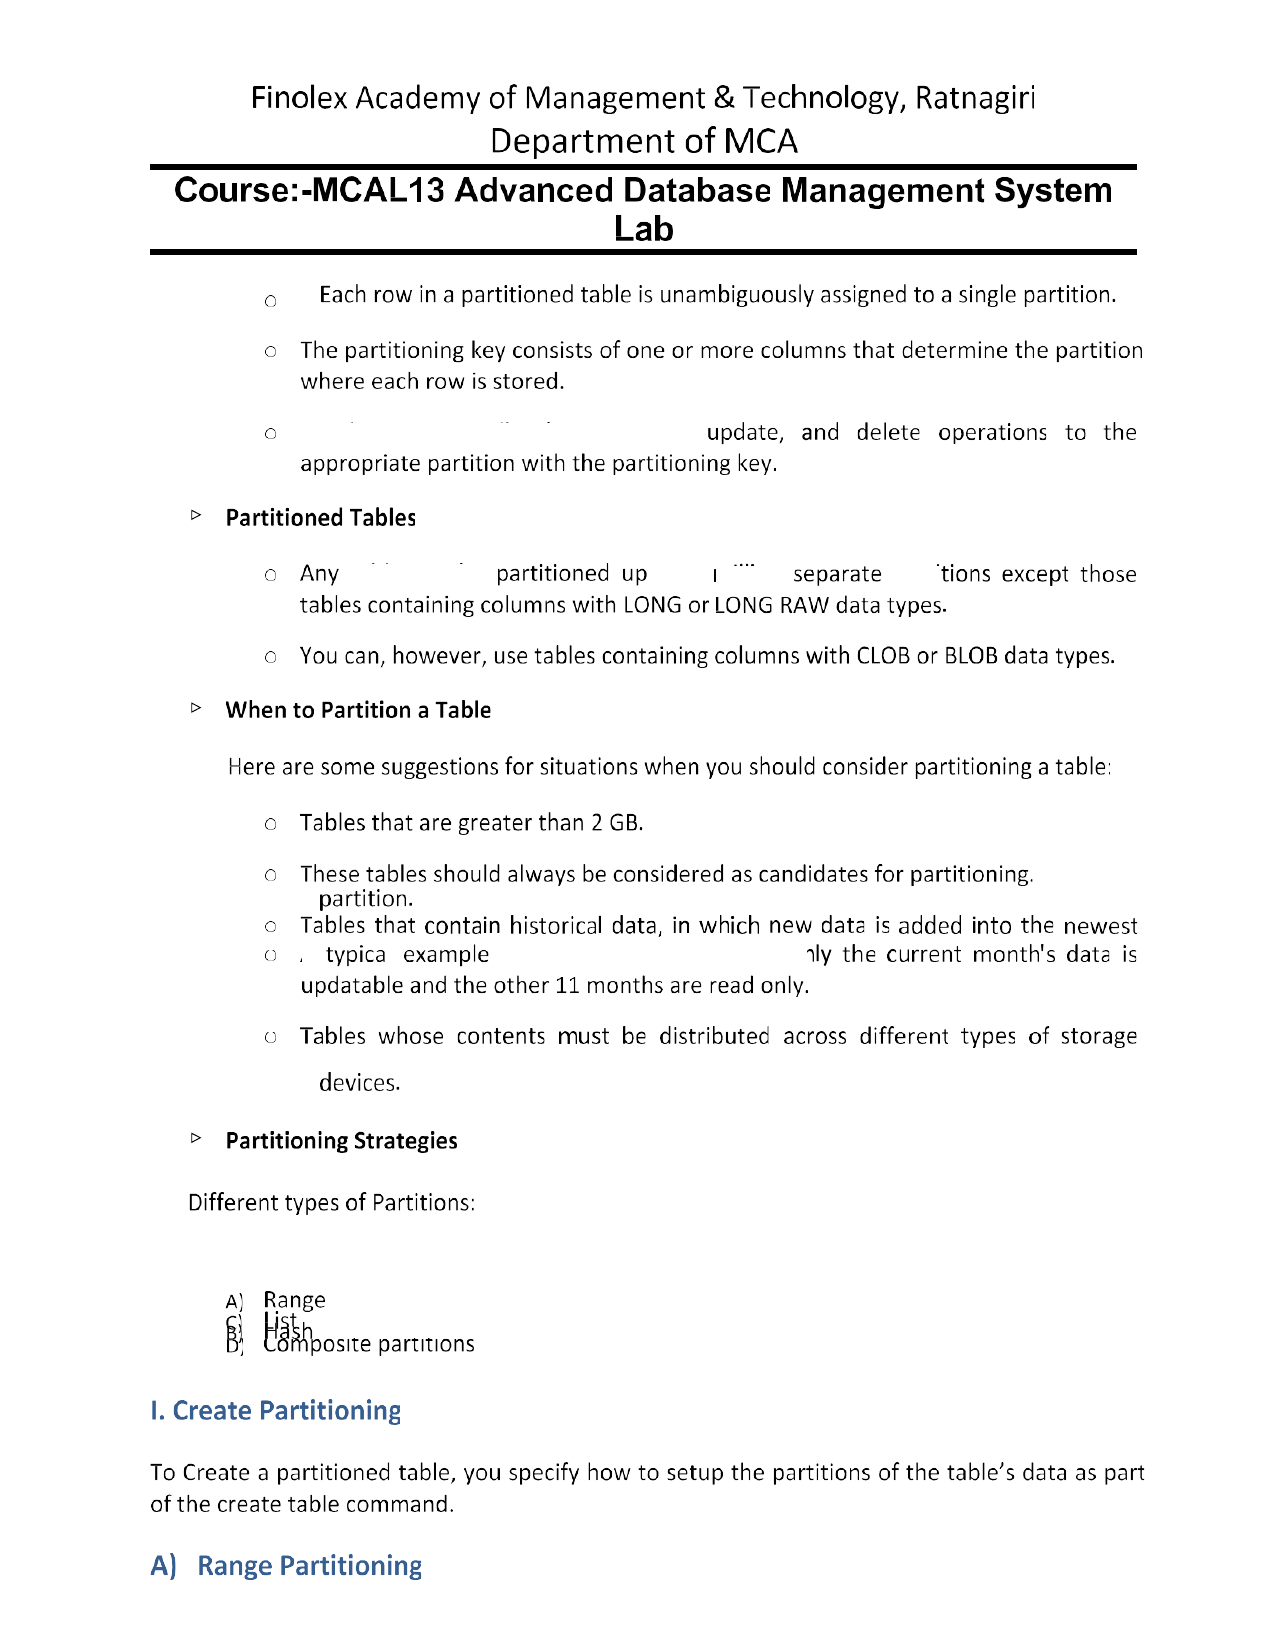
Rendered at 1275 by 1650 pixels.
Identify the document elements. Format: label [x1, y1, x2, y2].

picture [538, 183, 554, 202]
picture [1080, 564, 1136, 582]
picture [320, 1072, 394, 1091]
picture [225, 1293, 243, 1312]
picture [265, 869, 276, 881]
picture [340, 176, 407, 202]
picture [857, 422, 920, 440]
picture [978, 917, 1011, 934]
picture [974, 944, 1039, 962]
picture [511, 915, 596, 934]
picture [899, 915, 922, 934]
picture [783, 177, 985, 209]
picture [770, 920, 812, 933]
picture [887, 949, 909, 962]
picture [757, 128, 798, 153]
picture [326, 1026, 365, 1044]
picture [300, 645, 1109, 668]
picture [623, 1026, 646, 1044]
picture [150, 1553, 176, 1580]
picture [220, 183, 237, 202]
picture [726, 128, 753, 153]
picture [810, 91, 823, 108]
picture [229, 756, 1110, 779]
picture [300, 340, 1142, 389]
picture [301, 422, 783, 475]
picture [1067, 944, 1110, 962]
picture [226, 700, 491, 718]
picture [851, 91, 905, 114]
picture [410, 177, 421, 202]
picture [265, 295, 276, 307]
picture [427, 177, 444, 202]
picture [265, 1032, 276, 1043]
picture [253, 86, 265, 108]
picture [685, 126, 716, 153]
picture [655, 215, 673, 241]
picture [1065, 918, 1138, 934]
picture [784, 1031, 846, 1044]
picture [320, 889, 406, 911]
picture [876, 916, 890, 933]
picture [199, 183, 218, 202]
picture [264, 1291, 474, 1356]
picture [425, 917, 481, 934]
picture [199, 1554, 422, 1580]
picture [457, 1028, 545, 1044]
picture [961, 1028, 1015, 1048]
picture [579, 1028, 609, 1044]
picture [265, 569, 276, 581]
picture [300, 864, 1033, 886]
picture [265, 950, 276, 961]
picture [714, 85, 735, 108]
picture [265, 428, 276, 439]
picture [300, 944, 814, 997]
picture [492, 128, 675, 159]
picture [826, 91, 842, 108]
picture [612, 915, 662, 937]
picture [625, 177, 770, 202]
picture [454, 177, 535, 202]
picture [227, 507, 415, 526]
picture [378, 1026, 443, 1044]
picture [660, 1026, 769, 1044]
picture [265, 921, 276, 932]
picture [714, 564, 990, 617]
picture [321, 284, 1109, 307]
picture [939, 423, 1047, 444]
picture [150, 1462, 1145, 1512]
picture [300, 1027, 323, 1044]
picture [860, 1026, 948, 1044]
picture [300, 812, 637, 835]
picture [559, 1031, 577, 1044]
picture [1065, 425, 1086, 440]
picture [1002, 566, 1069, 586]
picture [265, 651, 276, 663]
picture [1103, 422, 1136, 440]
picture [822, 915, 865, 933]
picture [1085, 183, 1111, 202]
picture [241, 183, 288, 202]
picture [265, 818, 276, 830]
picture [557, 177, 612, 202]
picture [152, 1399, 400, 1425]
picture [175, 176, 197, 202]
picture [292, 91, 308, 108]
picture [189, 1192, 474, 1215]
picture [1029, 1026, 1050, 1044]
picture [276, 91, 289, 108]
picture [815, 422, 838, 440]
picture [699, 915, 729, 933]
picture [1041, 944, 1055, 962]
picture [226, 1314, 243, 1356]
picture [311, 84, 705, 114]
picture [1123, 945, 1137, 962]
picture [265, 346, 276, 357]
picture [300, 915, 415, 933]
picture [1061, 1028, 1137, 1048]
picture [743, 86, 790, 108]
picture [792, 84, 806, 108]
picture [917, 85, 1034, 114]
picture [731, 915, 759, 934]
picture [1021, 915, 1054, 933]
picture [227, 1131, 457, 1153]
picture [842, 944, 876, 962]
picture [300, 563, 709, 617]
picture [925, 915, 961, 934]
picture [616, 215, 652, 241]
picture [912, 946, 961, 962]
